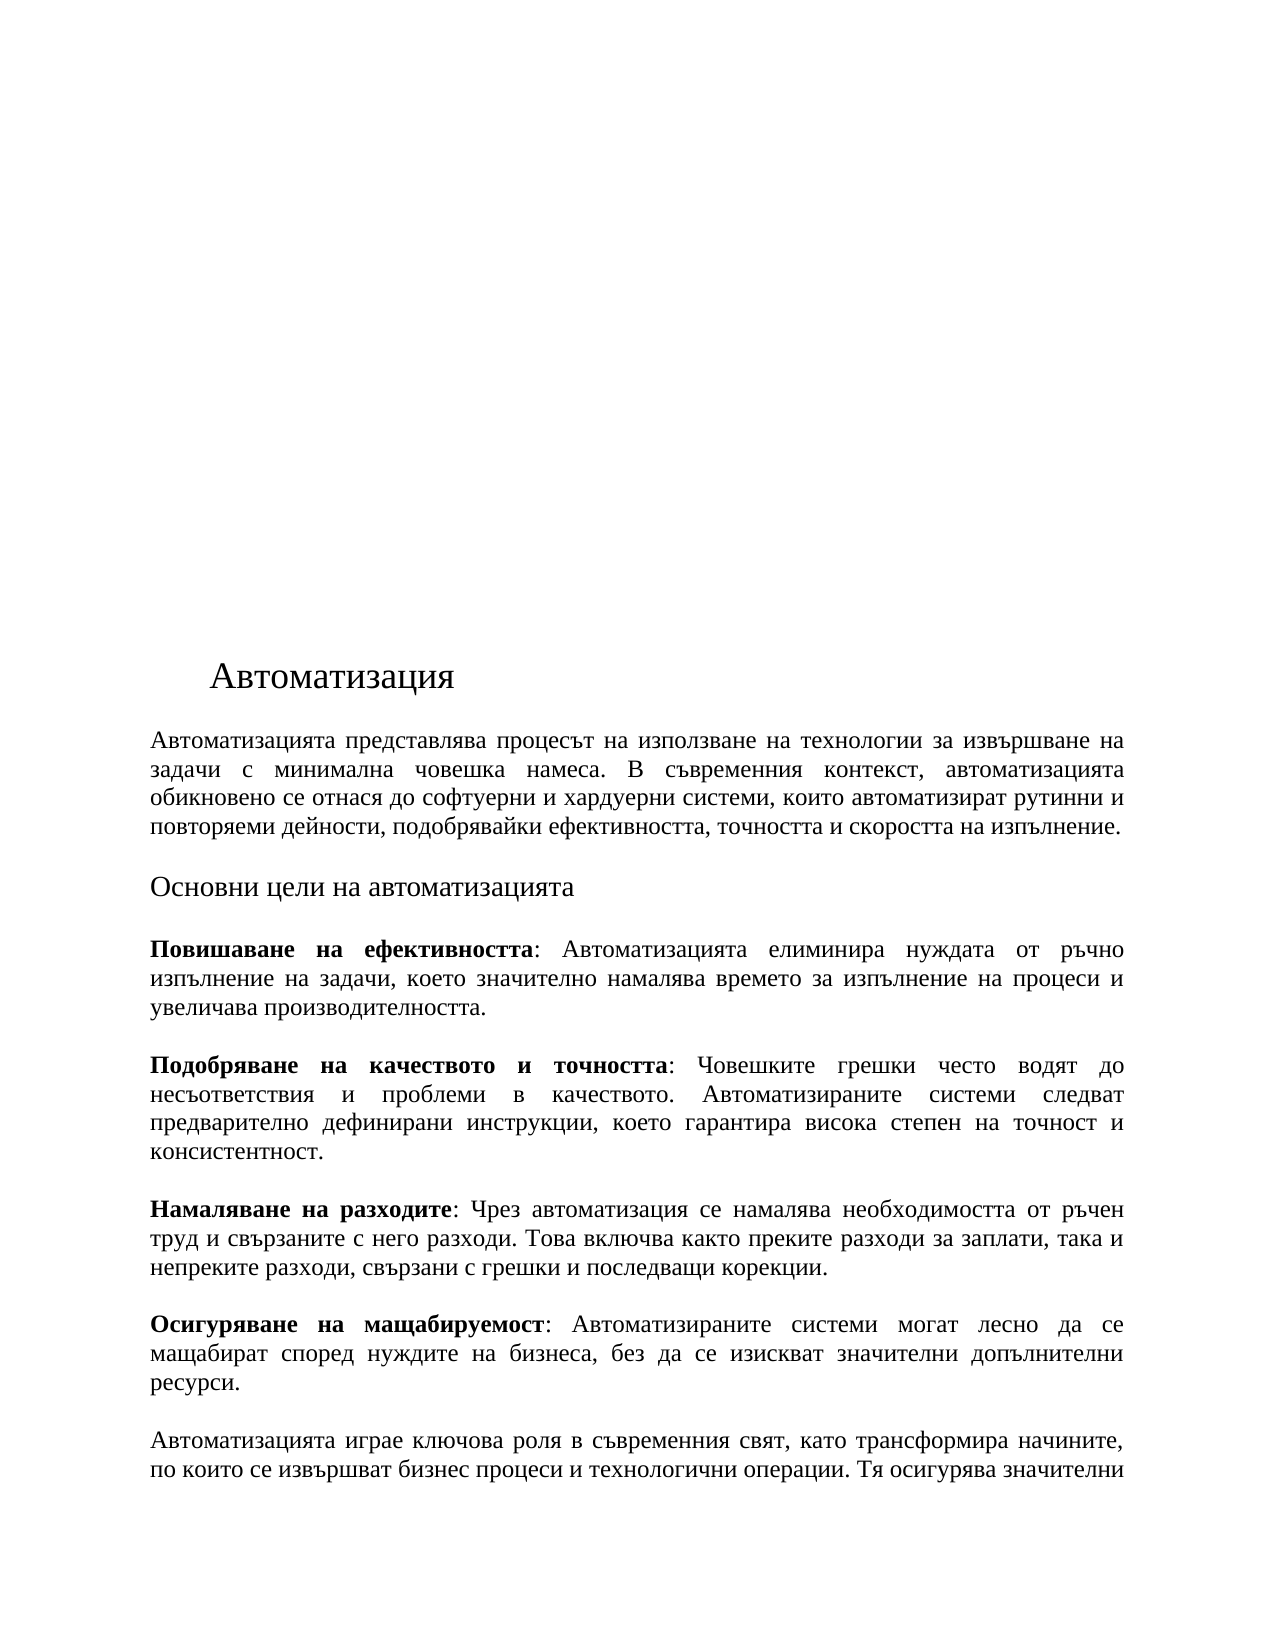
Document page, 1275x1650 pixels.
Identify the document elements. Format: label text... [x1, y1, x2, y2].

text Подобряване на качеството и точността: Човешките грешки често водят до несъответствия и проблеми в качеството. Автоматизираните системи следват предварително дефинирани инструкции, което гарантира висока степен на точност и консистентност. [150, 1050, 1125, 1165]
text Автоматизацията представлява процесът на използване на технологии за извършване на задачи с минимална човешка намеса. В съвременния контекст, автоматизацията обикновено се отнася до софтуерни и хардуерни системи, които автоматизират рутинни и повторяеми дейности, подобрявайки ефективността, точността и скоростта на изпълнение. [150, 725, 1125, 840]
text Намаляване на разходите: Чрез автоматизация се намалява необходимостта от ръчен труд и свързаните с него разходи. Това включва както преките разходи за заплати, така и непреките разходи, свързани с грешки и последващи корекции. [150, 1194, 1125, 1280]
subtitle Основни цели на автоматизацията [150, 869, 1125, 903]
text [150, 1425, 1125, 1482]
subtitle Автоматизация [150, 660, 1125, 696]
text Повишаване на ефективността: Автоматизацията елиминира нуждата от ръчно изпълнение на задачи, което значително намалява времето за изпълнение на процеси и увеличава производителността. [150, 934, 1125, 1021]
text Осигуряване на мащабируемост: Автоматизираните системи могат лесно да се мащабират според нуждите на бизнеса, без да се изискват значителни допълнителни ресурси. [150, 1309, 1125, 1396]
